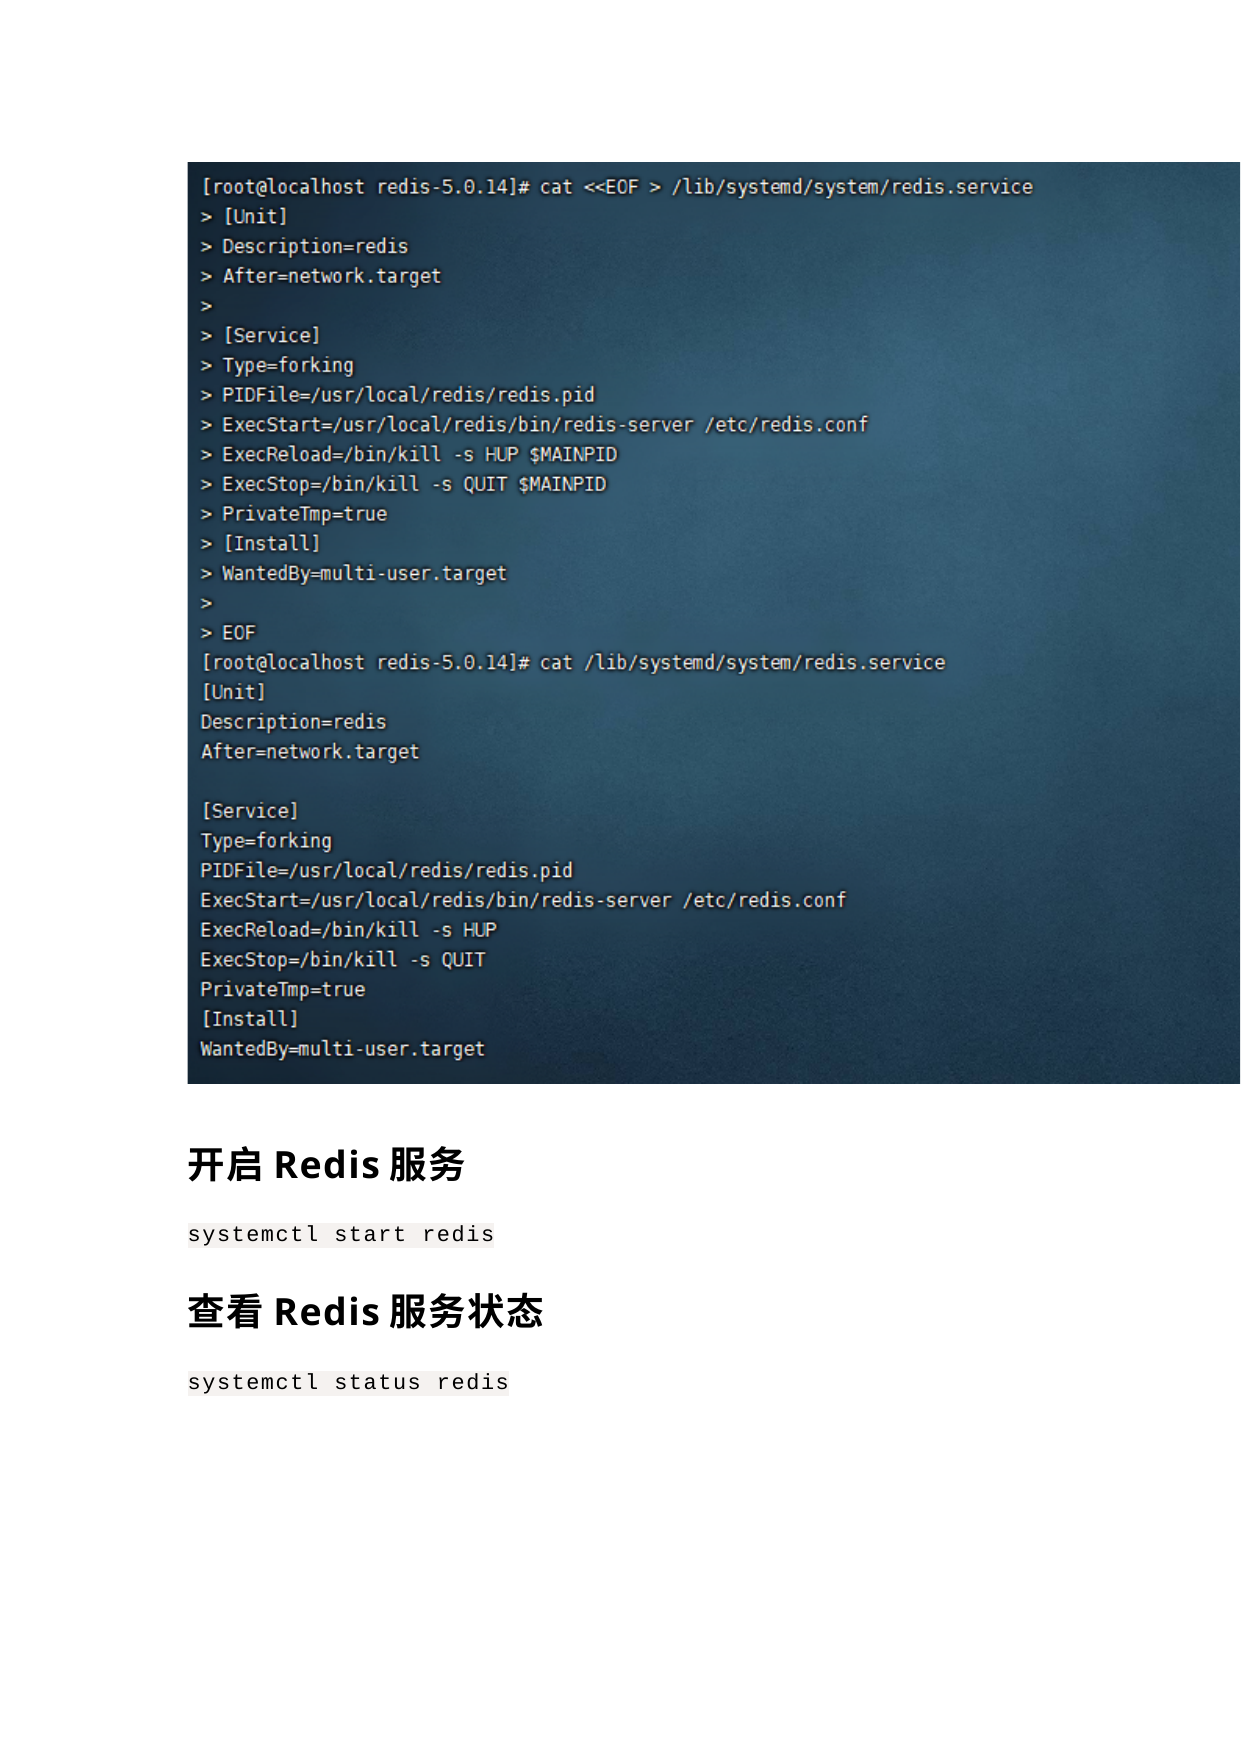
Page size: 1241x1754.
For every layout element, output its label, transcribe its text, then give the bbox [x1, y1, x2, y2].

subtitle 开启Redis服务 [187, 1129, 1053, 1194]
picture [187, 162, 1241, 1084]
subtitle 查看Redis服务状态 [187, 1277, 1053, 1342]
text systemctl status redis [187, 1367, 1053, 1399]
text systemctl start redis [187, 1219, 1053, 1252]
